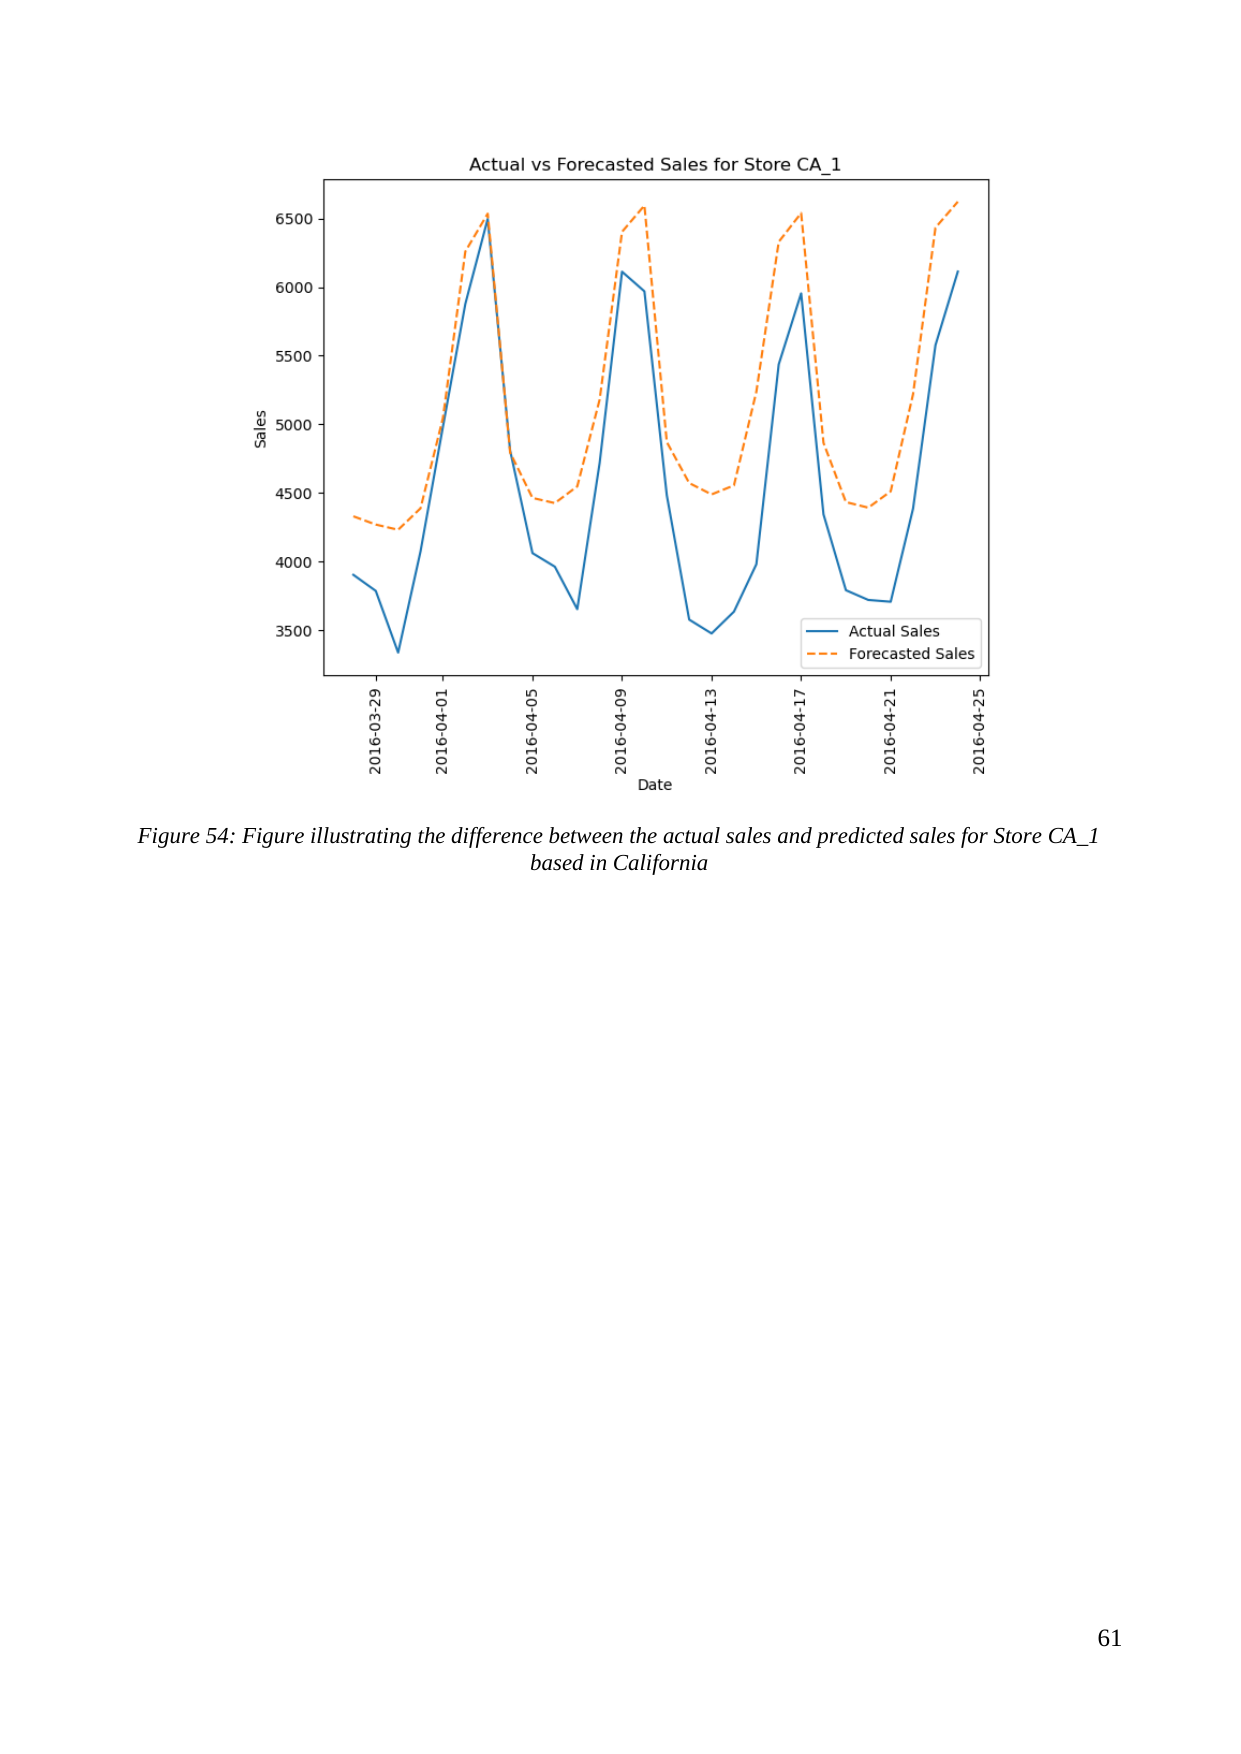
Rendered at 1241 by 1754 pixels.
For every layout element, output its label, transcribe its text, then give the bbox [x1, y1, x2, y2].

picture [243, 147, 998, 804]
text Figure 54: Figure illustrating the difference between the actual sales and predicted sales for Store CA_1 based in California [118, 822, 1122, 875]
